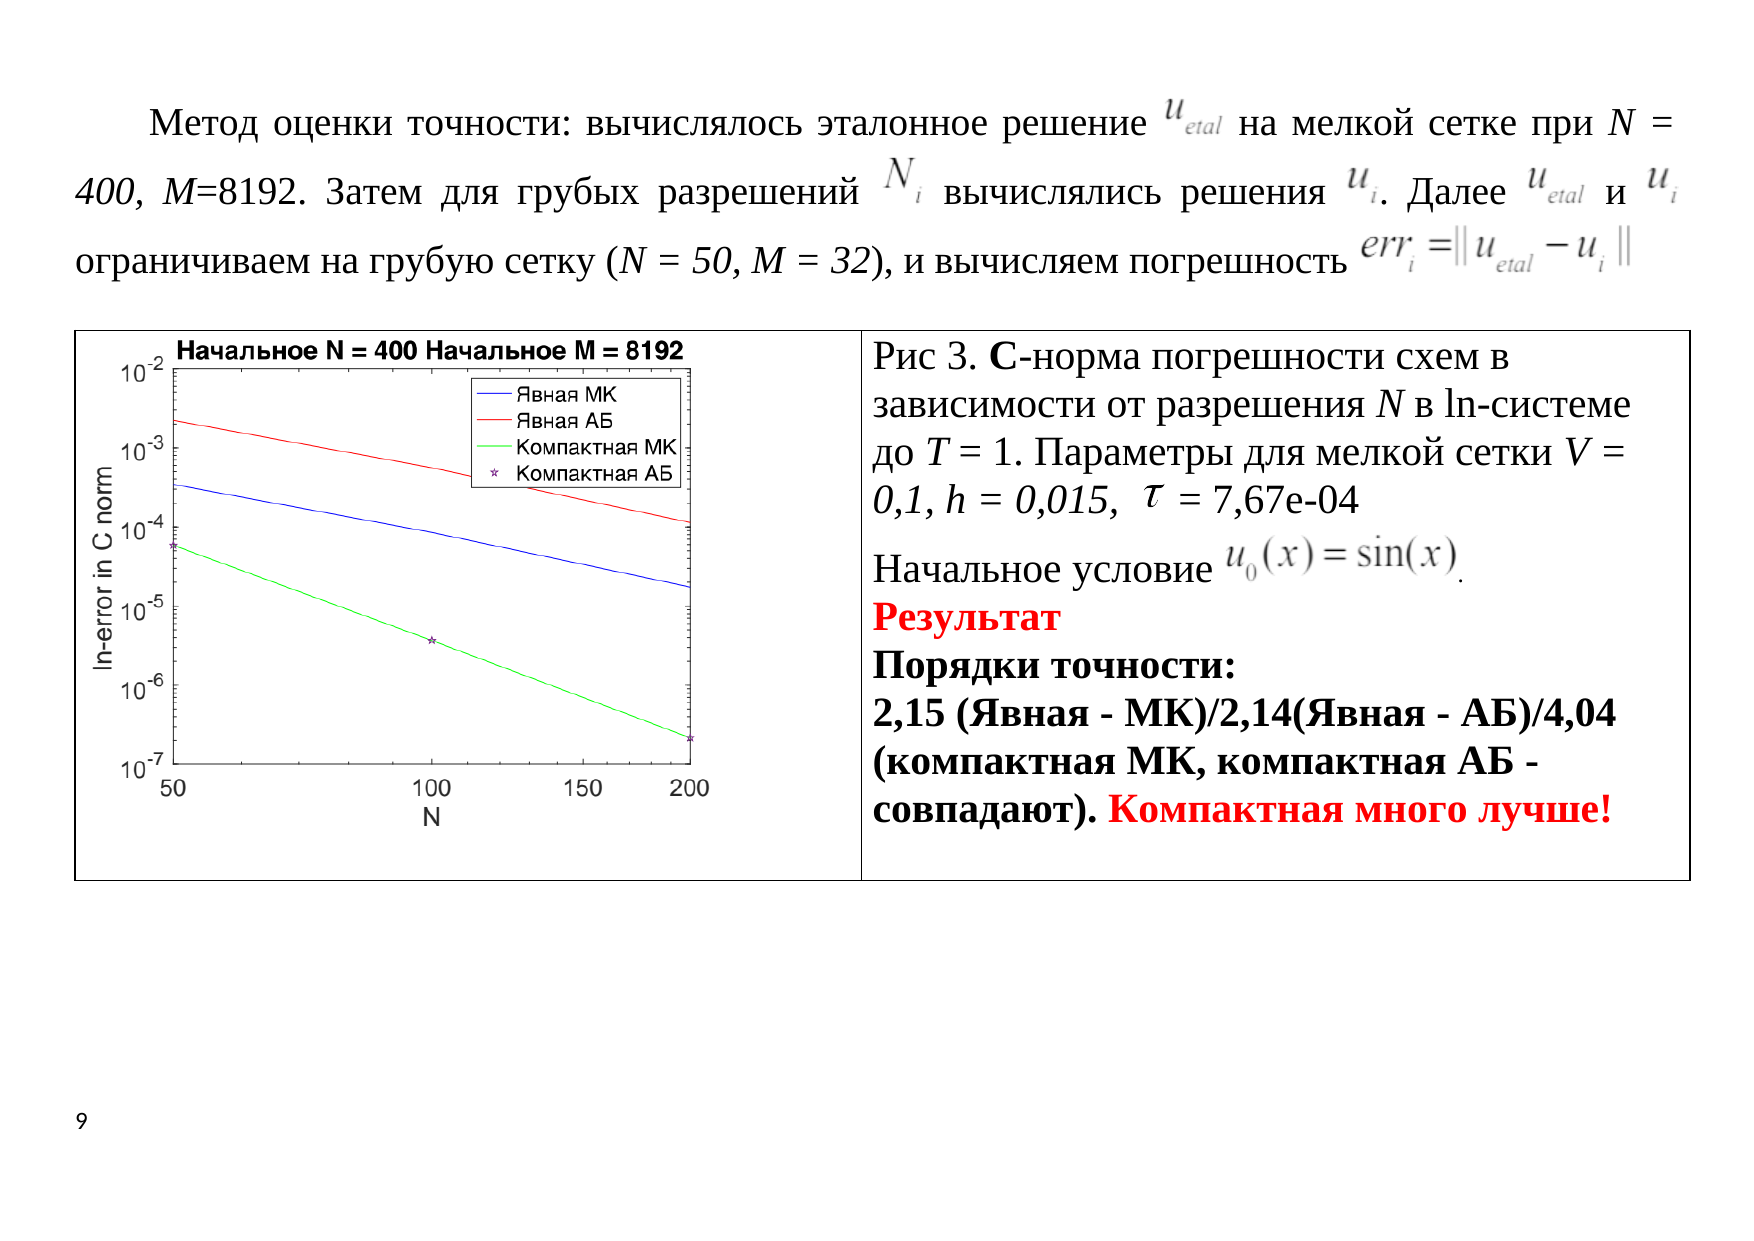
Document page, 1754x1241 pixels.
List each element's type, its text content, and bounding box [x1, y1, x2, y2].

text Метод оценки точности: вычислялось эталонное решение на мелкой сетке при N = 400, M=8192. Затем для грубых разрешений вычислялись решения . Далее и ограничиваем на грубую сетку (N = 50, M = 32), и вычисляем погрешность [75, 75, 1679, 282]
table_header [76, 331, 861, 880]
table_header Рис 3. С-норма погрешности схем в зависимости от разрешения N в ln-системе до T = 1. Параметры для мелкой сетки V = 0,1, h = 0,015, = 7,67e-04 Начальное условие . Результат Порядки точности: 2,15 (Явная - МК)/2,14(Явная - АБ)/4,04 (компактная МК, компактная АБ - совпадают). Компактная много лучше! [862, 331, 1689, 880]
